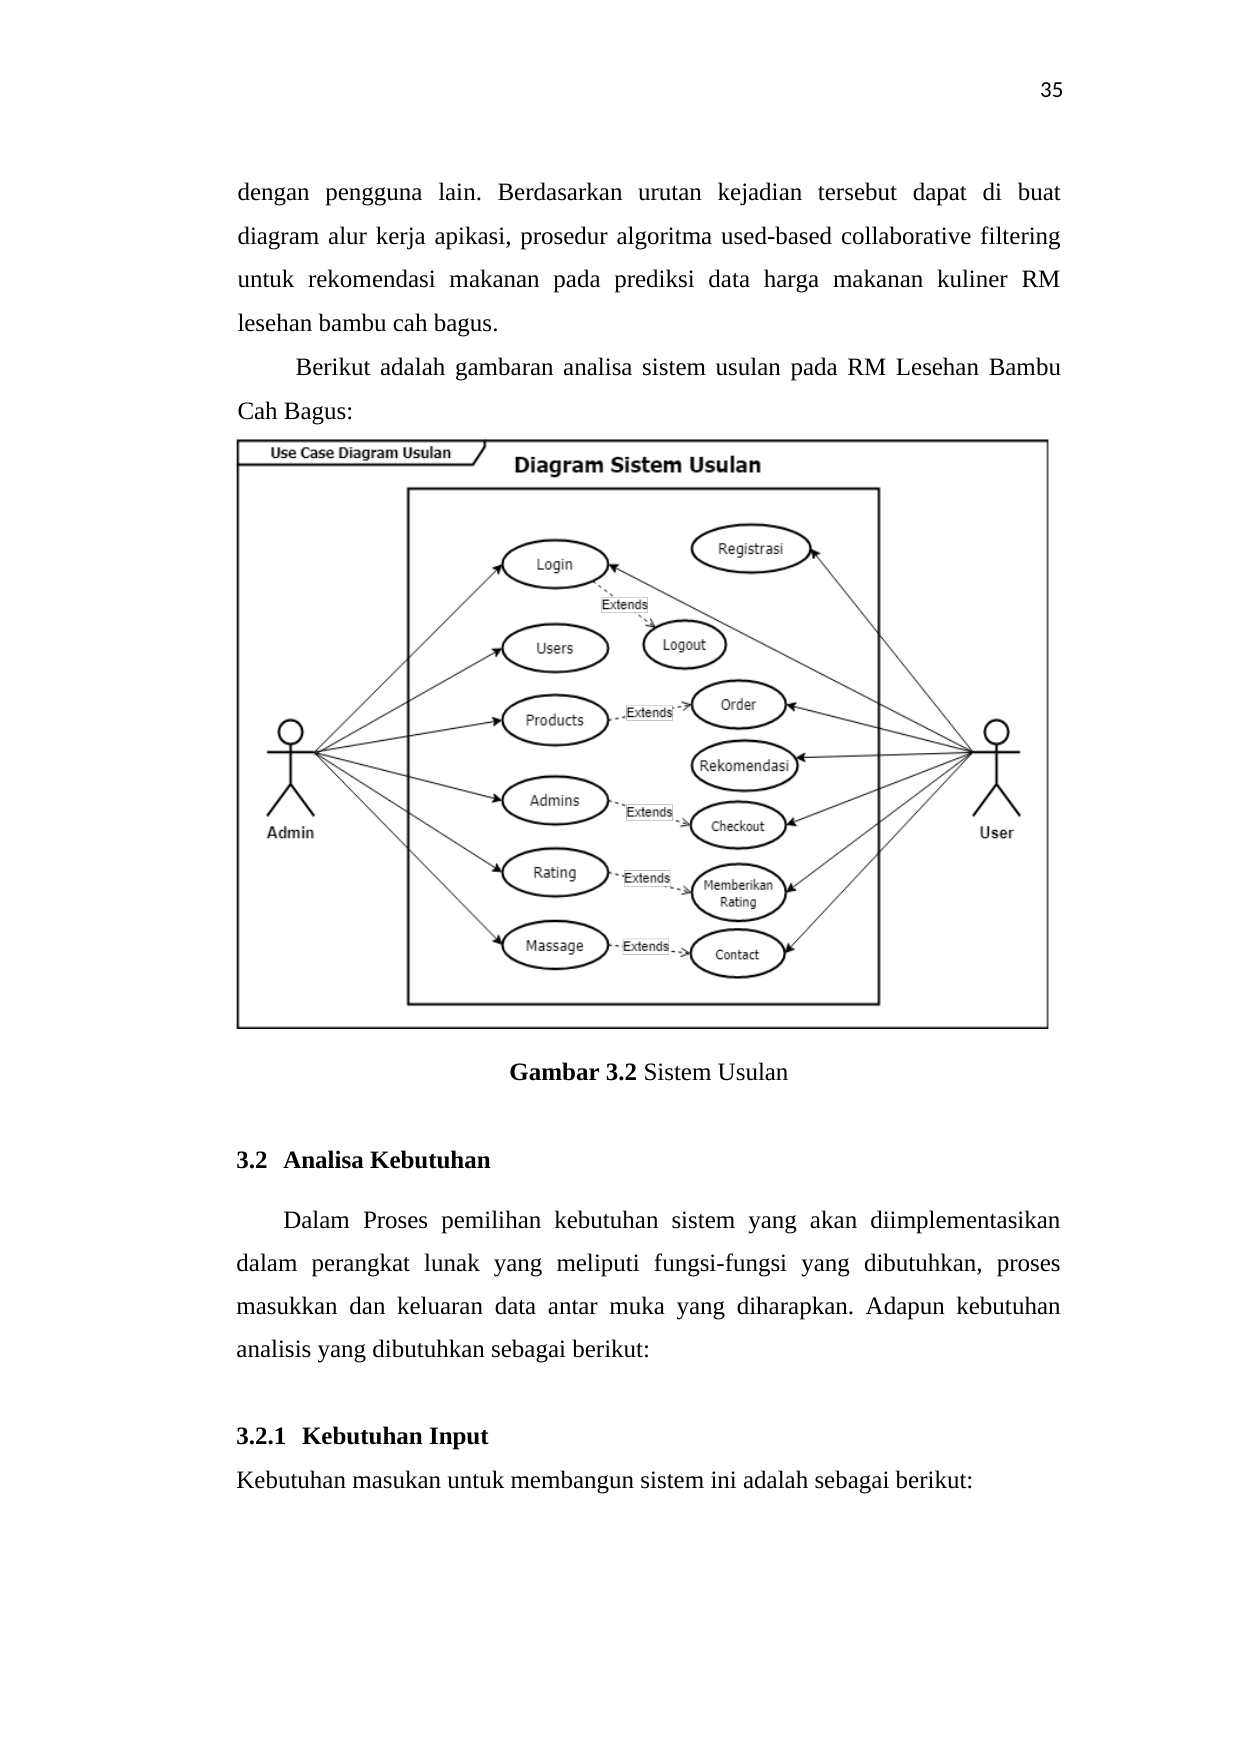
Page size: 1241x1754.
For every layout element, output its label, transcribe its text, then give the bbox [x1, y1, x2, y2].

text Berikut adalah gambaran analisa sistem usulan pada RM Lesehan Bambu Cah Bagus: [237, 352, 1061, 424]
text Gambar 3.2 Sistem Usulan [236, 1057, 1061, 1086]
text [237, 177, 1061, 337]
subtitle Kebutuhan Input [236, 1421, 1061, 1450]
list Analisa Kebutuhan [236, 1145, 1061, 1174]
text Kebutuhan masukan untuk membangun sistem ini adalah sebagai berikut: [236, 1465, 1061, 1494]
text Dalam Proses pemilihan kebutuhan sistem yang akan diimplementasikan dalam perangkat lunak yang meliputi fungsi-fungsi yang dibutuhkan, proses masukkan dan keluaran data antar muka yang diharapkan. Adapun kebutuhan analisis yang dibutuhkan sebagai berikut: [236, 1205, 1061, 1363]
picture [236, 439, 1049, 1029]
